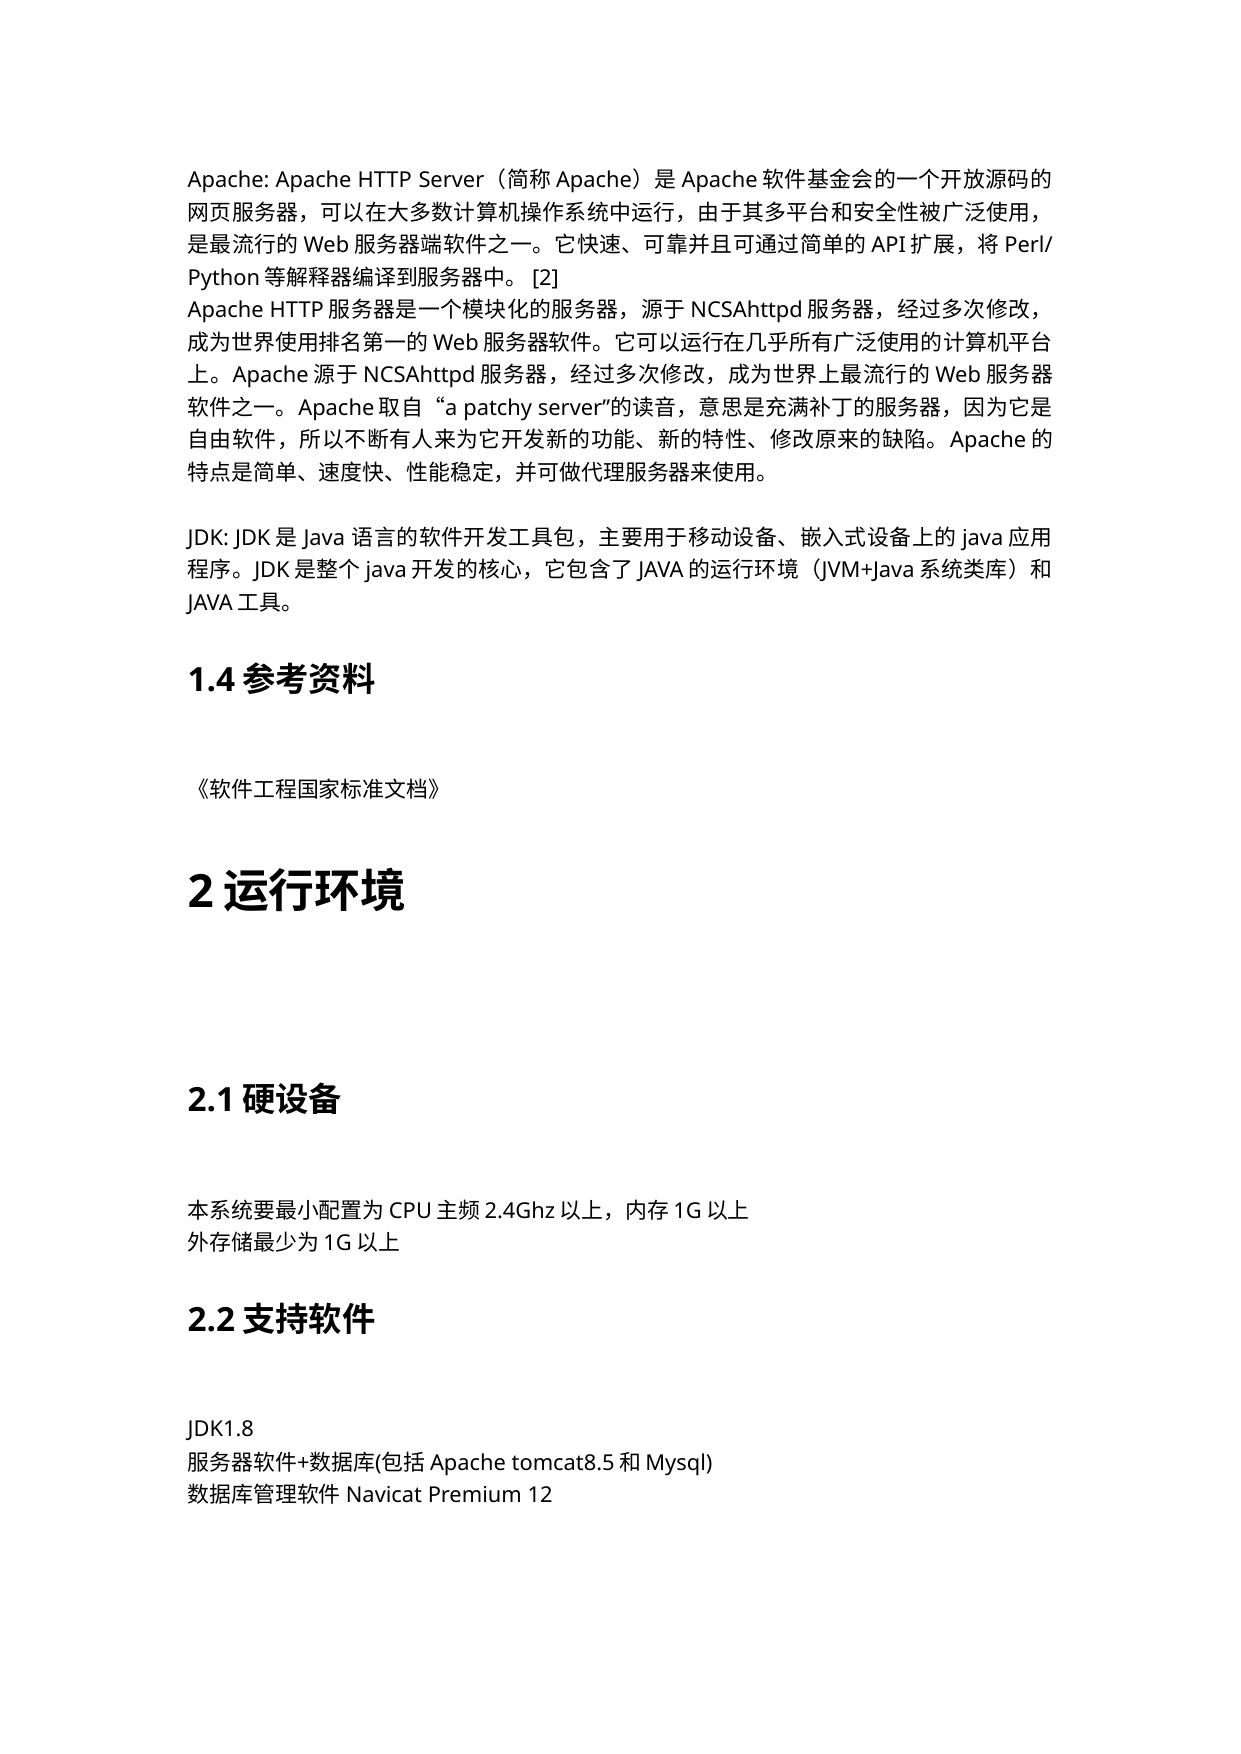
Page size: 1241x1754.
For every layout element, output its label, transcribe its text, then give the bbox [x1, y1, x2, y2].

text 服务器软件+数据库(包括Apache tomcat8.5和Mysql) [187, 1444, 1053, 1477]
subtitle 2.2支持软件 [187, 1284, 1053, 1349]
subtitle 2运行环境 [187, 839, 1053, 937]
text Apache: Apache HTTP Server（简称Apache）是Apache软件基金会的一个开放源码的网页服务器，可以在大多数计算机操作系统中运行，由于其多平台和安全性被广泛使用，是最流行的Web服务器端软件之一。它快速、可靠并且可通过简单的API扩展，将Perl/Python等解释器编译到服务器中。 [2] [187, 162, 1053, 292]
text JDK1.8 [187, 1412, 1053, 1444]
text 数据库管理软件 Navicat Premium 12 [187, 1477, 1053, 1509]
subtitle 1.4参考资料 [187, 644, 1053, 709]
text 外存储最少为1G以上 [187, 1225, 1053, 1257]
subtitle 2.1硬设备 [187, 1065, 1053, 1130]
text JDK: JDK是 Java 语言的软件开发工具包，主要用于移动设备、嵌入式设备上的java应用程序。JDK是整个java开发的核心，它包含了JAVA的运行环境（JVM+Java系统类库）和JAVA工具。 [187, 519, 1053, 617]
text 《软件工程国家标准文档》 [187, 771, 1053, 804]
text 本系统要最小配置为CPU主频2.4Ghz以上，内存1G以上 [187, 1192, 1053, 1225]
text Apache HTTP服务器是一个模块化的服务器，源于NCSAhttpd服务器，经过多次修改，成为世界使用排名第一的Web服务器软件。它可以运行在几乎所有广泛使用的计算机平台上。Apache源于NCSAhttpd服务器，经过多次修改，成为世界上最流行的Web服务器软件之一。Apache取自“a patchy server”的读音，意思是充满补丁的服务器，因为它是自由软件，所以不断有人来为它开发新的功能、新的特性、修改原来的缺陷。Apache的特点是简单、速度快、性能稳定，并可做代理服务器来使用。 [187, 292, 1053, 487]
